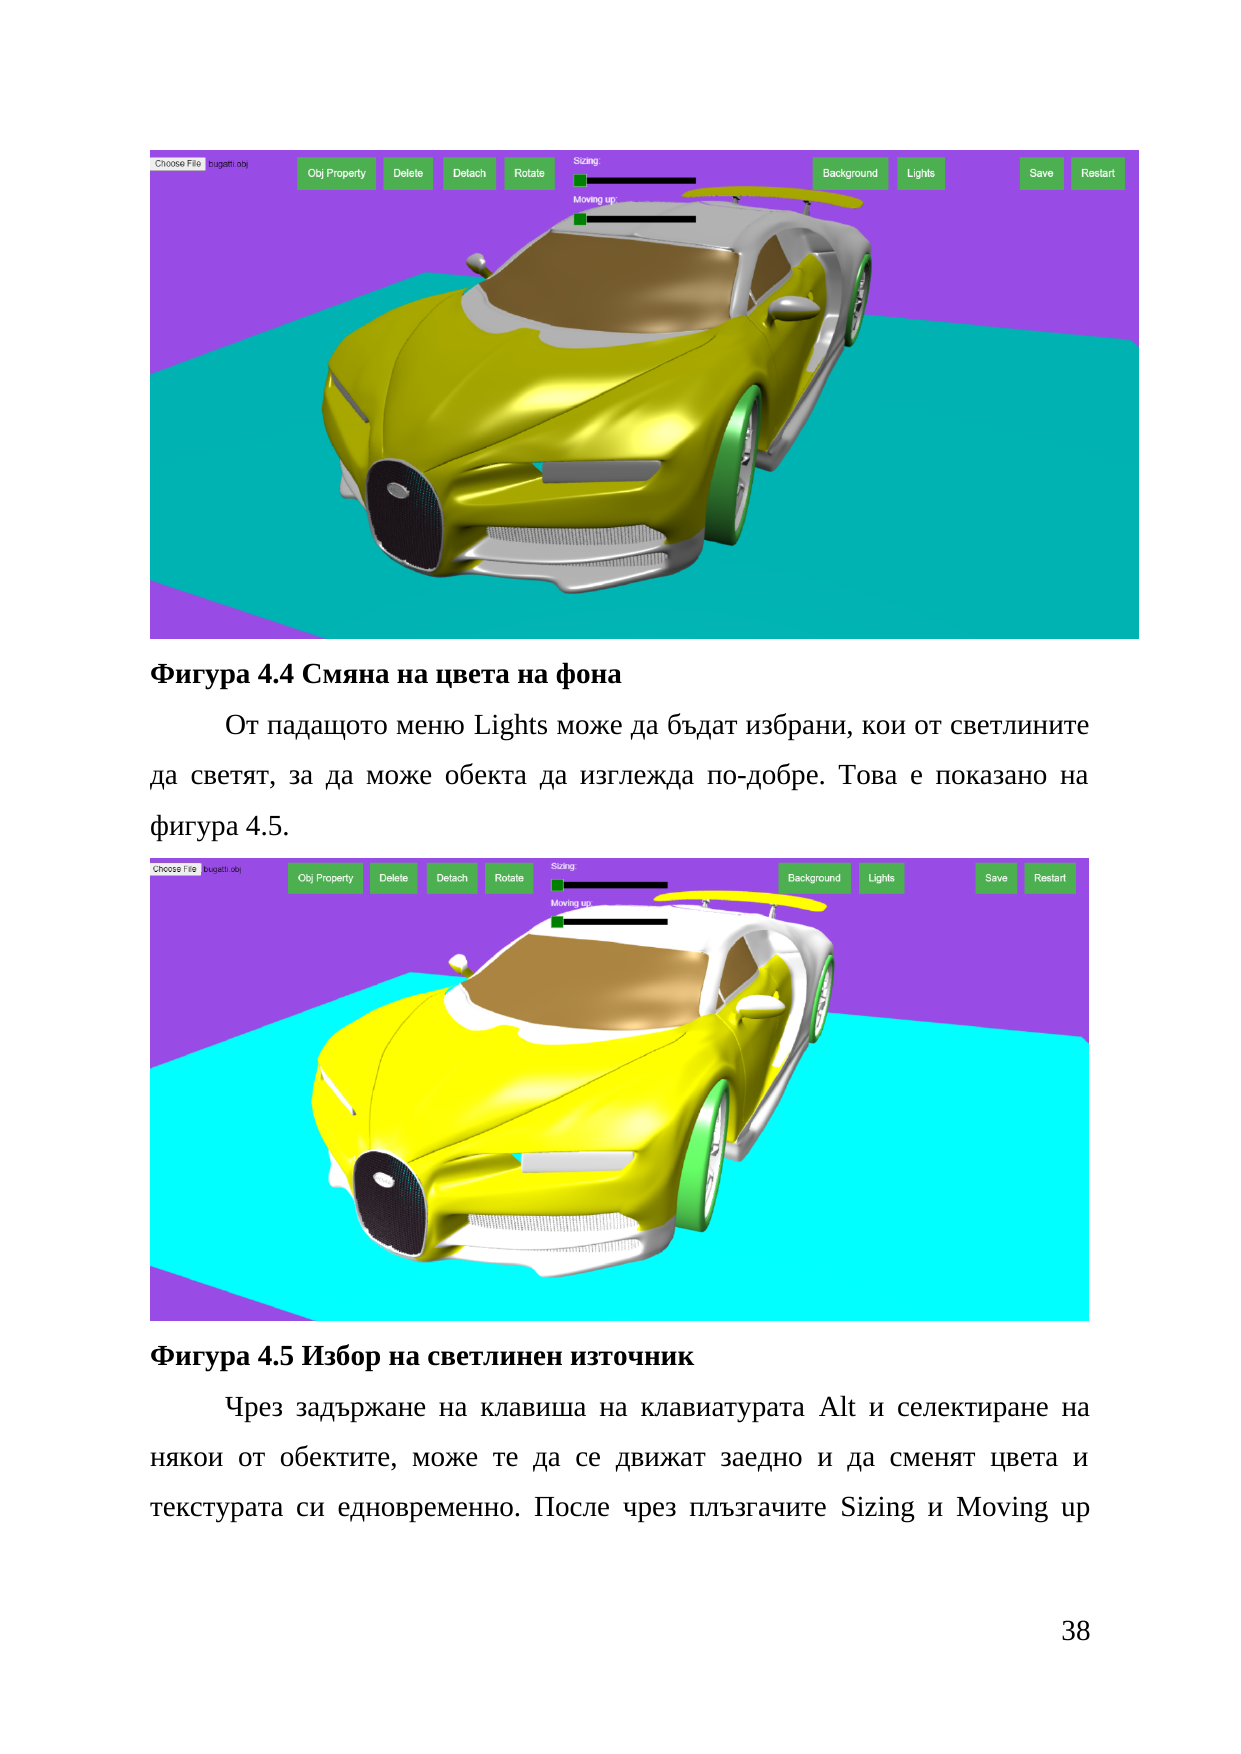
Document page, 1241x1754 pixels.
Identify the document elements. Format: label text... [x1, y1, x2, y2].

text Фигура 4.4 Смяна на цвета на фона [150, 656, 1090, 690]
picture [150, 150, 1139, 639]
text Фигура 4.5 Избор на светлинен източник [150, 1338, 1090, 1372]
picture [150, 858, 1089, 1321]
text От падащото меню Lights може да бъдат избрани, кои от светлините да светят, за да може обекта да изглежда по-добре. Това е показано на фигура 4.5. [150, 707, 1090, 841]
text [150, 1389, 1090, 1523]
